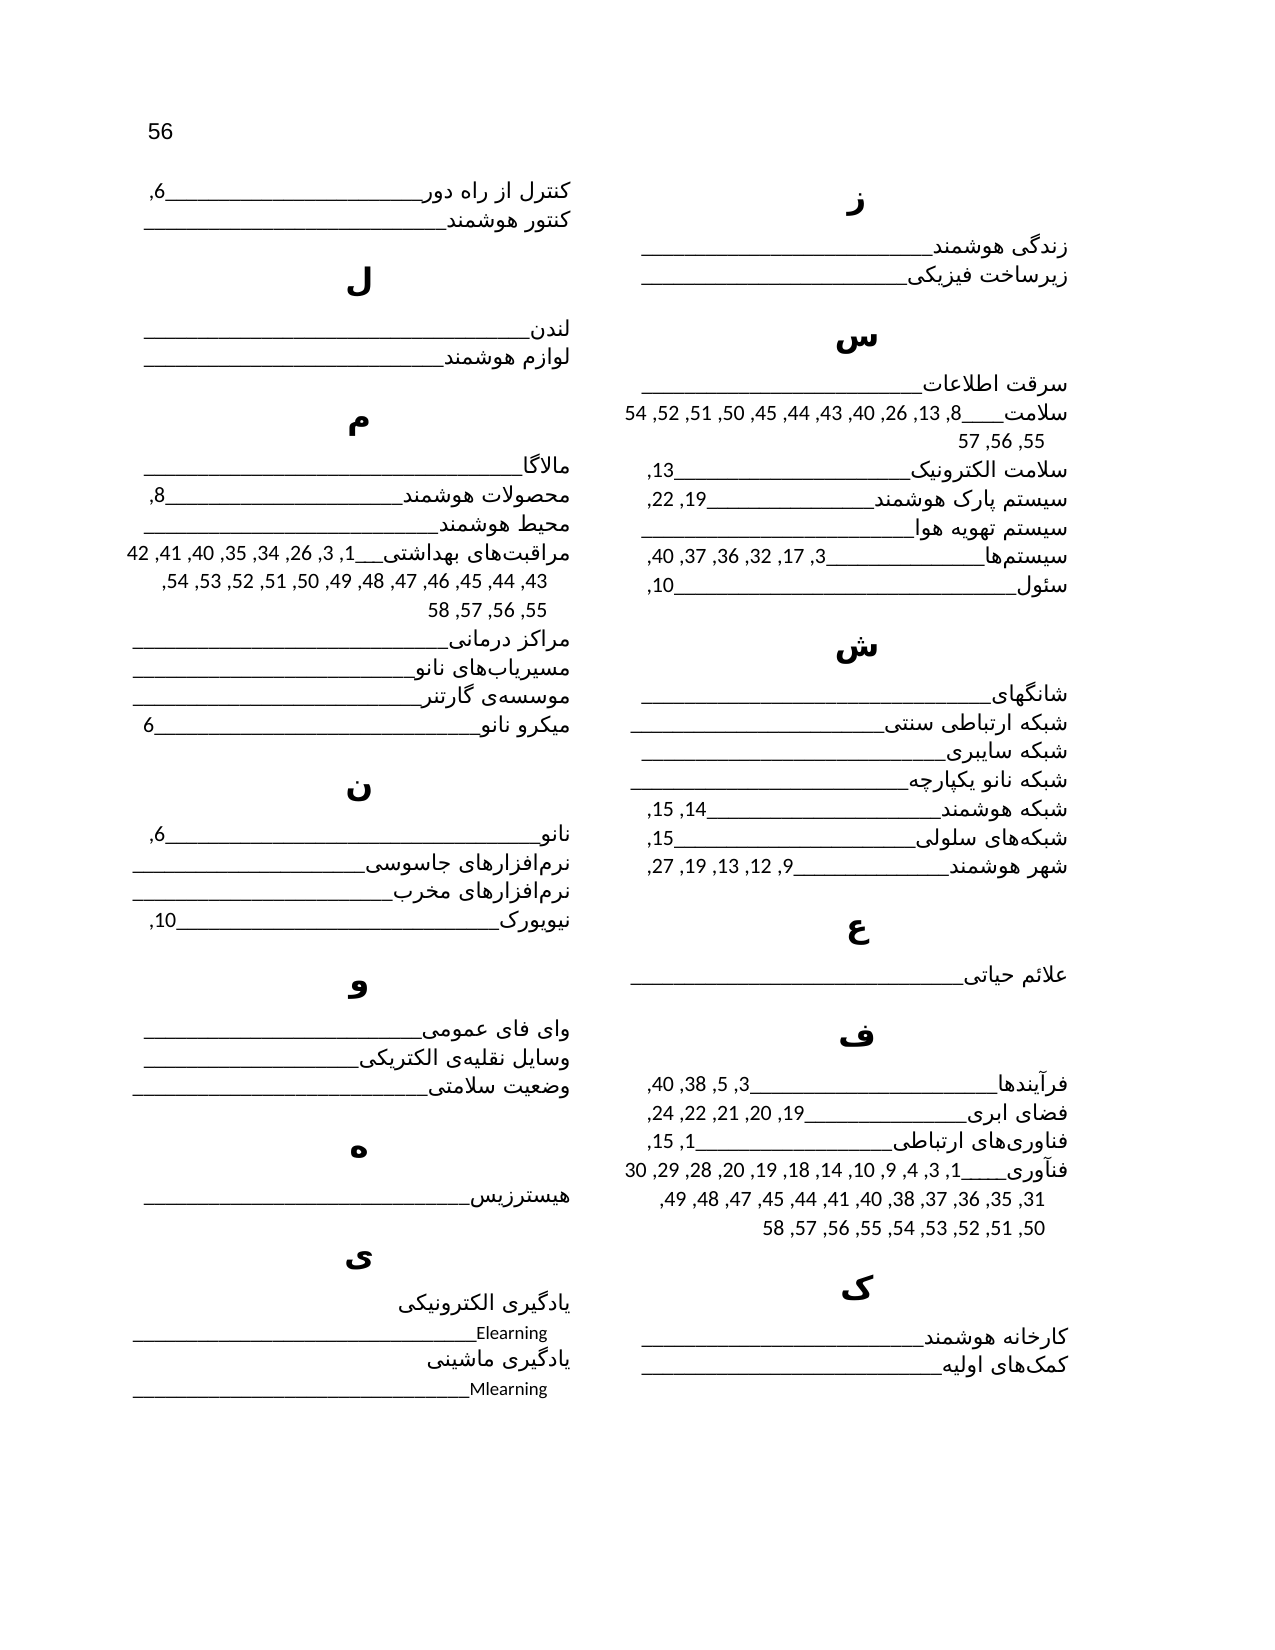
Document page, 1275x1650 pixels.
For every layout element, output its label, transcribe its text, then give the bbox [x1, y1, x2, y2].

subtitle ز [646, 177, 1068, 217]
text شبکه هوشمند 14, 15, 16 [646, 795, 1068, 822]
text Elearning 6 [148, 1318, 548, 1344]
text محیط هوشمند 13 [148, 510, 571, 537]
text نرم‌افزارهای جاسوسی 7 [148, 849, 571, 875]
text فضای ابری 19, 20, 21, 22, 24, 25 [646, 1099, 1068, 1126]
text سیستم پارک هوشمند 19, 22, 23 [646, 485, 1068, 512]
text نانو 6, 49 [148, 820, 571, 847]
subtitle ل [148, 260, 571, 299]
text کنتور هوشمند 14 [148, 206, 571, 233]
text لوازم هوشمند 17 [148, 343, 571, 370]
text مراقبت‌های بهداشتی 1, 3, 26, 34, 35, 40, 41, 42, 43, 44, 45, 46, 47, 48, 49, 50, 51, 52, 53, 54, 55, 56, 57, 58 [148, 539, 571, 623]
text مسیریاب‌های نانو 6 [148, 654, 571, 680]
text زندگی هوشمند 13 [646, 232, 1068, 259]
text سلامت الکترونیک 13, 26 [646, 456, 1068, 483]
text فناوری‌های ارتباطی 1, 15, 17 [646, 1128, 1068, 1154]
text موسسه‌ی گارتنر 4 [148, 682, 571, 709]
text مراکز درمانی 3 [148, 625, 571, 652]
text سئول 10, 12 [646, 571, 1068, 598]
text هیسترزیس 17 [148, 1181, 571, 1208]
text یادگیری الکترونیکی [148, 1290, 571, 1316]
subtitle ه [148, 1126, 571, 1166]
text مالاگا 18 [148, 452, 571, 479]
text شبکه ارتباطی سنتی 6 [646, 709, 1068, 735]
text سیستم‌ها 3, 17, 32, 36, 37, 40, 43 [646, 542, 1068, 569]
text فرآیندها 3, 5, 38, 40, 53 [646, 1070, 1068, 1097]
text فنآوری 1, 3, 4, 9, 10, 14, 18, 19, 20, 28, 29, 30, 31, 35, 36, 37, 38, 40, 41, 44, 45, 47, 48, 49, 50, 51, 52, 53, 54, 55, 56, 57, 58 [646, 1156, 1068, 1241]
text شانگهای 10 [646, 680, 1068, 707]
text محصولات هوشمند 8, 36 [148, 481, 571, 508]
text شبکه‌های سلولی 15, 16 [646, 824, 1068, 850]
subtitle ف [646, 1015, 1068, 1054]
subtitle ن [148, 765, 571, 804]
text شبکه سایبری 36 [646, 737, 1068, 764]
subtitle ک [646, 1268, 1068, 1307]
text سیستم تهویه هوا 17 [646, 514, 1068, 540]
text وای فای عمومی 19 [148, 1015, 571, 1042]
text نیویورک 10, 12 [148, 906, 571, 933]
text سلامت 8, 13, 26, 40, 43, 44, 45, 50, 51, 52, 54, 55, 56, 57 [646, 399, 1068, 454]
text میکرو نانو 6, 7 [148, 711, 571, 738]
text Mlearning 6 [148, 1374, 548, 1401]
text شهر هوشمند 9, 12, 13, 19, 27, 28 [646, 852, 1068, 879]
text شبکه نانو یکپارچه 6 [646, 766, 1068, 793]
text علائم حیاتی 3 [646, 961, 1068, 988]
text زیرساخت فیزیکی 18 [646, 261, 1068, 288]
text یادگیری ماشینی [148, 1347, 571, 1372]
text لندن 10 [148, 315, 571, 341]
text کنترل از راه دور 6, 17 [148, 177, 571, 204]
subtitle س [646, 315, 1068, 354]
subtitle ع [646, 906, 1068, 946]
text سرقت اطلاعات 32 [646, 370, 1068, 397]
text کارخانه هوشمند 37 [646, 1323, 1068, 1349]
subtitle ش [646, 625, 1068, 664]
text کمک‌های اولیه 26 [646, 1352, 1068, 1378]
text نرم‌افزارهای مخرب 7 [148, 877, 571, 904]
text وضعیت سلامتی 3 [148, 1073, 571, 1099]
subtitle و [148, 960, 571, 999]
text وسایل نقلیه‌ی الکتریکی 17 [148, 1044, 571, 1071]
subtitle م [148, 397, 571, 437]
subtitle ی [148, 1235, 571, 1275]
